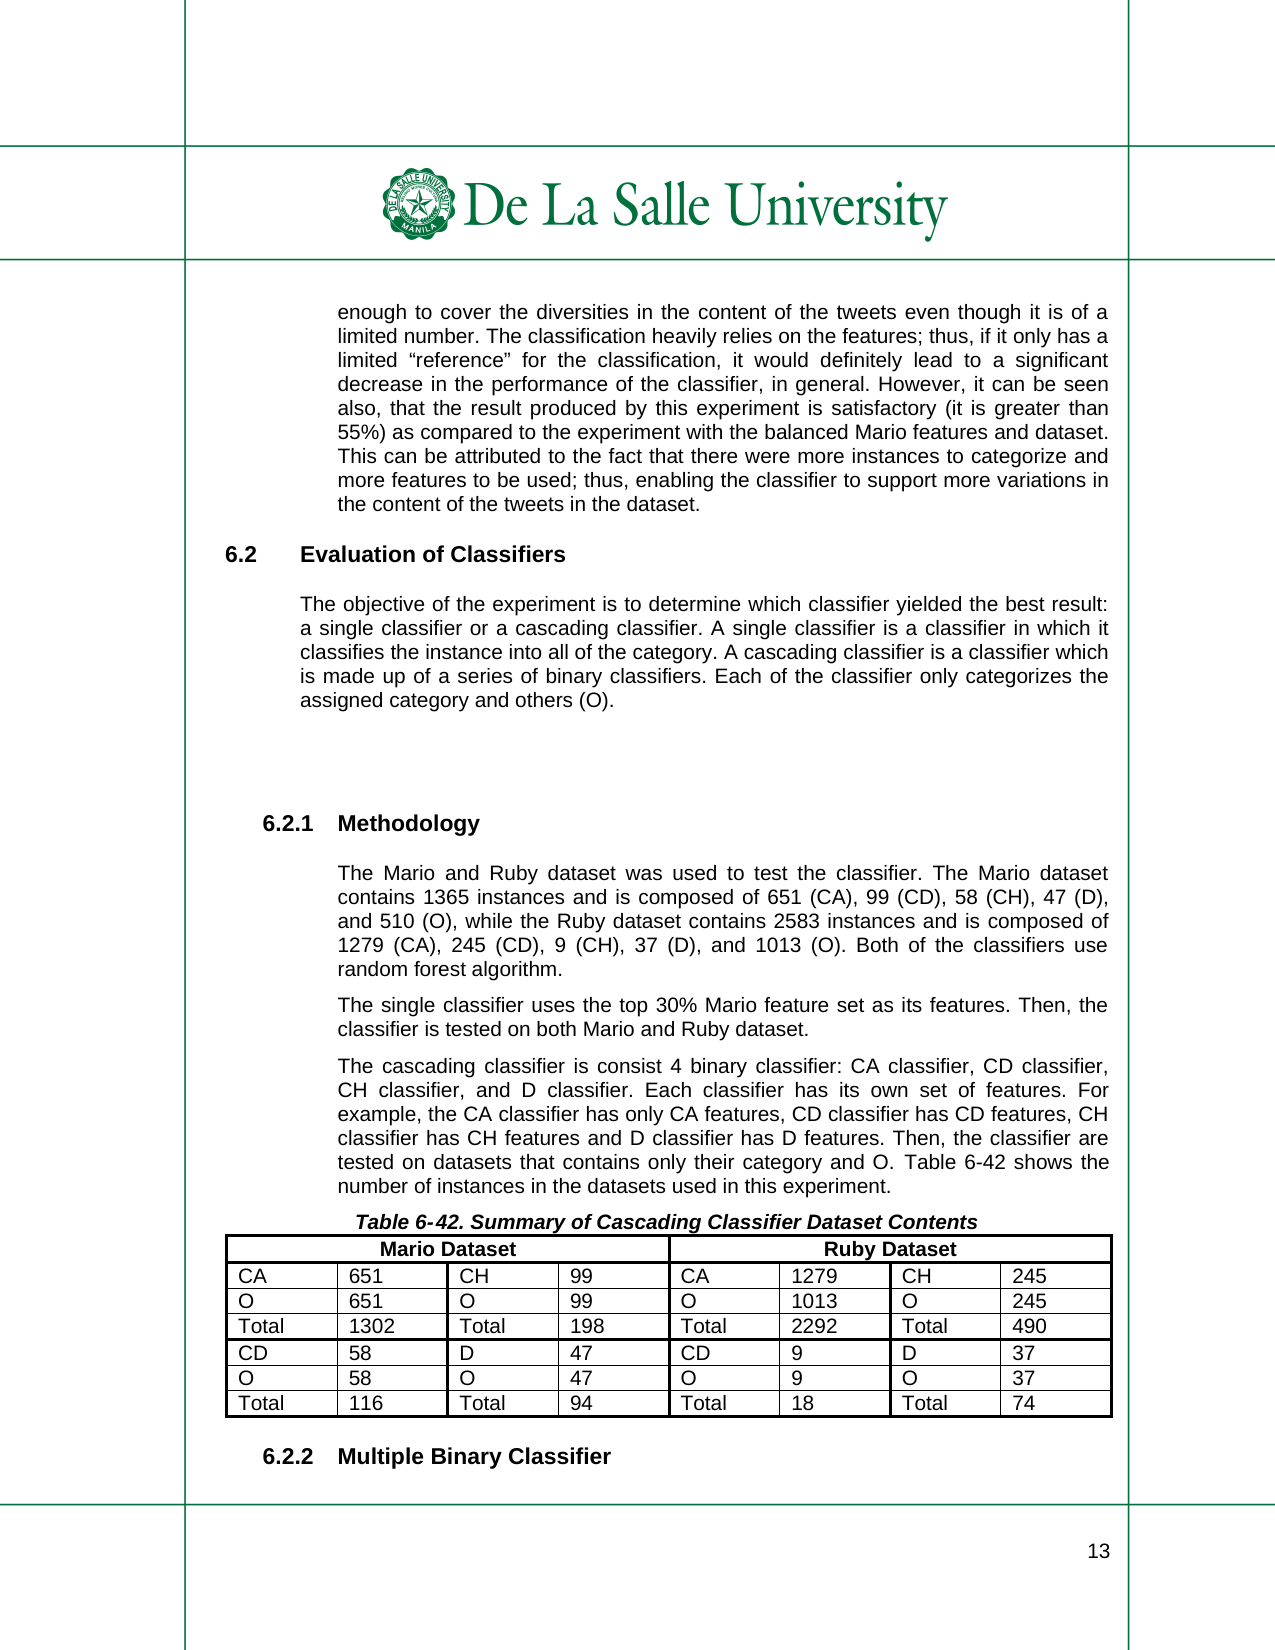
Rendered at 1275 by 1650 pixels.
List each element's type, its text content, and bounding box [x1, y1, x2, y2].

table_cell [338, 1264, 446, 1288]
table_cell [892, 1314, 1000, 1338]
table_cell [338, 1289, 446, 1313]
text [337, 300, 1110, 516]
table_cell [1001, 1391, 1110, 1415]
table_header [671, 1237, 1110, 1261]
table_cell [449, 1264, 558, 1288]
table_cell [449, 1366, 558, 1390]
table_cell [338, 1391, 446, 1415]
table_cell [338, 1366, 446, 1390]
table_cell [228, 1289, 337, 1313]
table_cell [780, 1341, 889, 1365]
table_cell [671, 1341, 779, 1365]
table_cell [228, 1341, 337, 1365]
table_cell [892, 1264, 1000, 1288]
subtitle Multiple Binary Classifier [262, 1443, 1110, 1470]
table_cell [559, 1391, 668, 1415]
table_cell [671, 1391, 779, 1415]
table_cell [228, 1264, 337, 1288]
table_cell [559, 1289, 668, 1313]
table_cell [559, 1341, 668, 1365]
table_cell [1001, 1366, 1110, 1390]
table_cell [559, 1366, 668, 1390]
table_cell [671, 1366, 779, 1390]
subtitle Evaluation of Classifiers [225, 541, 1110, 567]
subtitle Methodology [262, 810, 1110, 836]
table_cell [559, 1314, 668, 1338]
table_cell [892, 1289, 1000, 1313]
picture [0, 0, 1275, 1650]
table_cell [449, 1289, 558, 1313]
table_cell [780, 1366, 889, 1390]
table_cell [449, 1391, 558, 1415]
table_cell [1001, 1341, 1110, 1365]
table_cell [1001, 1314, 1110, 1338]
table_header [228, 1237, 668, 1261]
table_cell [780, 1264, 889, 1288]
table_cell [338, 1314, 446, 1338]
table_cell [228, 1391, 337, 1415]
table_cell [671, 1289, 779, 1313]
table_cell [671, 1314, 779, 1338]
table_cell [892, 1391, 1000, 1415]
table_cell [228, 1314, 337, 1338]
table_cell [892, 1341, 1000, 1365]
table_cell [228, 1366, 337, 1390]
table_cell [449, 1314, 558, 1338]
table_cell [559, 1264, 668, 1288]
text The Mario and Ruby dataset was used to test the classifier. The Mario dataset contains 1365 instances and is composed of 651 (CA), 99 (CD), 58 (CH), 47 (D), and 510 (O), while the Ruby dataset contains 2583 instances and is composed of 1279 (CA), 245 (CD), 9 (CH), 37 (D), and 1013 (O). Both of the classifiers use random forest algorithm. [337, 861, 1110, 981]
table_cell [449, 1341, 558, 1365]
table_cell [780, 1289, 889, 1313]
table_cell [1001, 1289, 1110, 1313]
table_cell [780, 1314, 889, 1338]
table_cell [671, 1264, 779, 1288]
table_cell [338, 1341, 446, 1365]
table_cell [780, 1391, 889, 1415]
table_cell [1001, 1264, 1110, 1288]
text The objective of the experiment is to determine which classifier yielded the best result: a single classifier or a cascading classifier. A single classifier is a classifier in which it classifies the instance into all of the category. A cascading classifier is a classifier which is made up of a series of binary classifiers. Each of the classifier only categorizes the assigned category and others (O). [300, 592, 1110, 712]
text The single classifier uses the top 30% Mario feature set as its features. Then, the classifier is tested on both Mario and Ruby dataset. [337, 993, 1110, 1041]
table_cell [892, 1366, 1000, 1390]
